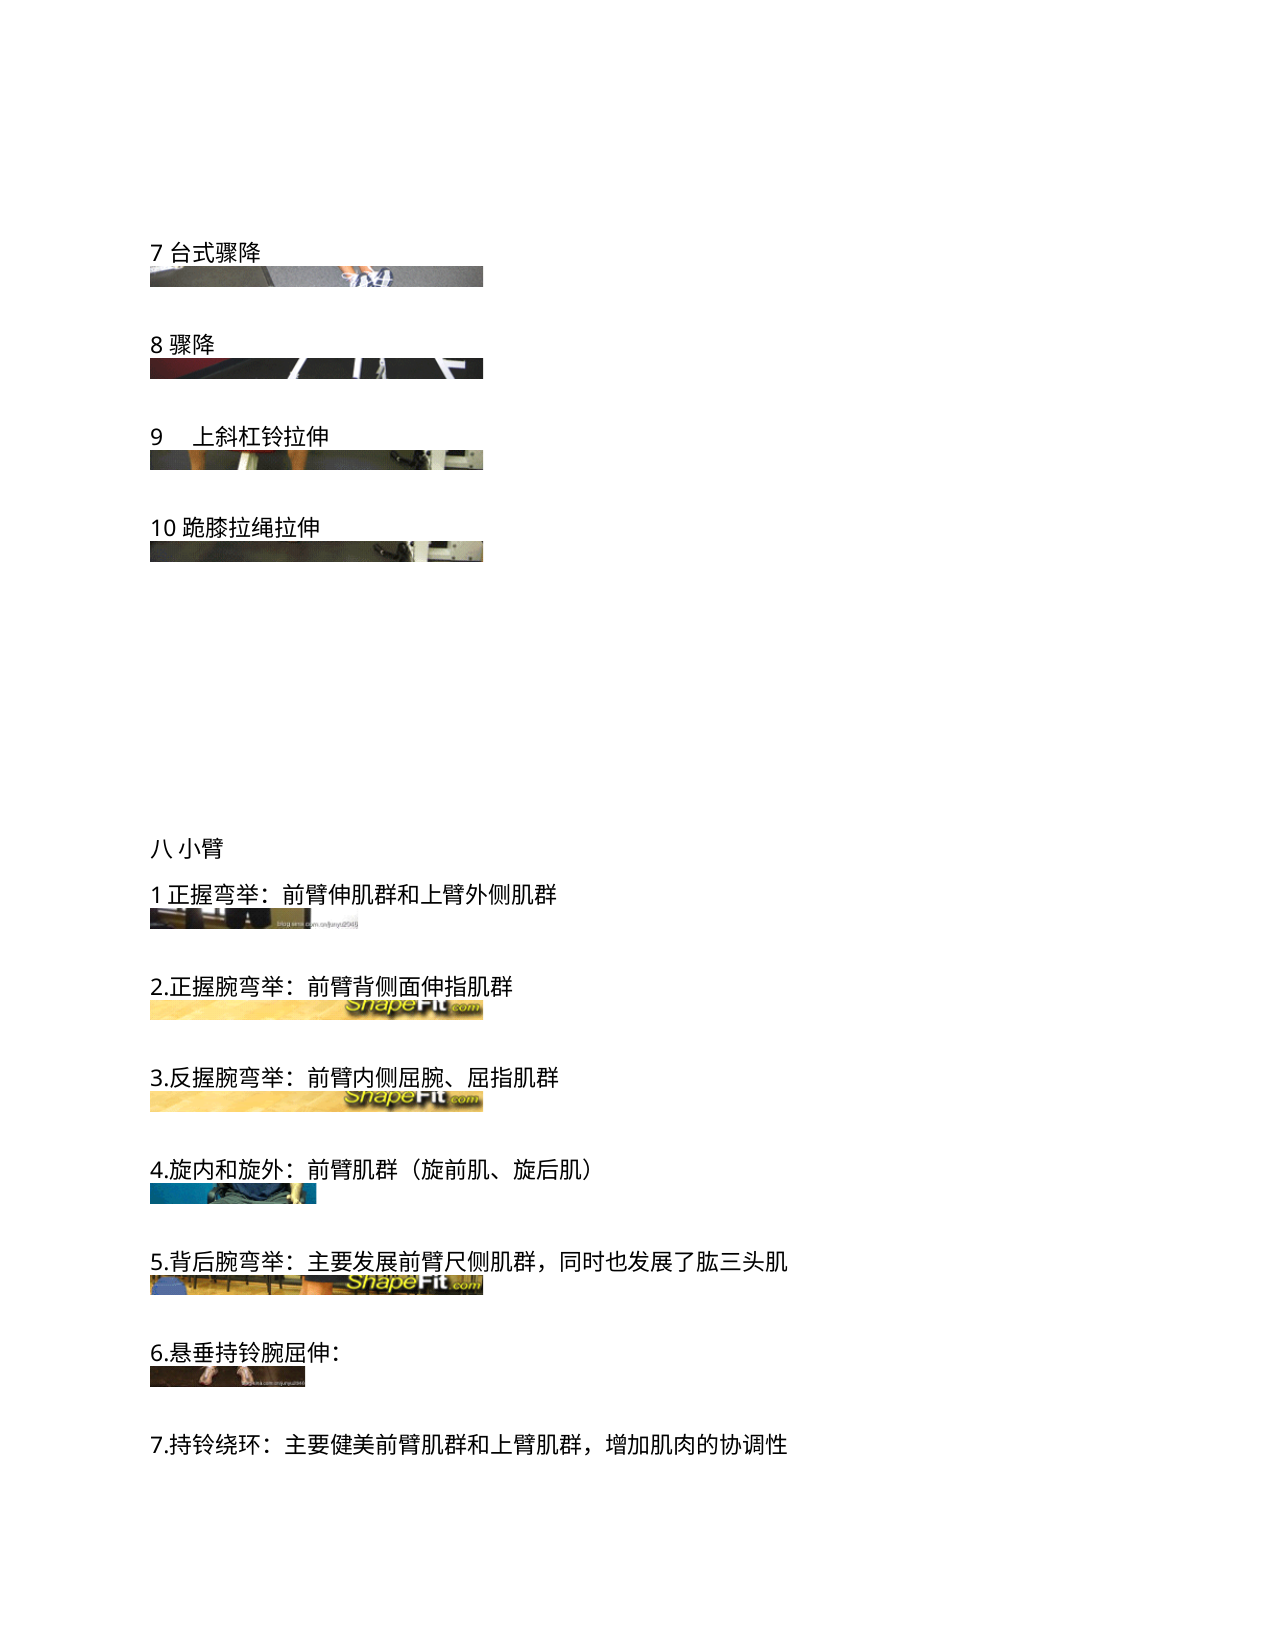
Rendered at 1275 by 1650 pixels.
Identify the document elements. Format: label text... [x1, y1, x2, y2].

text 1正握弯举：前臂伸肌群和上臂外侧肌群 [150, 883, 1125, 908]
text 4.旋内和旋外：前臂肌群（旋前肌、旋后肌） [150, 1158, 1125, 1183]
text 八 小臂 [150, 837, 1125, 862]
text 8 骤降 [150, 333, 1125, 358]
text 7.持铃绕环：主要健美前臂肌群和上臂肌群，增加肌肉的协调性 [150, 1433, 1125, 1458]
text 7 台式骤降 [150, 242, 1125, 267]
text 10 跪膝拉绳拉伸 [150, 517, 1125, 542]
text 5.背后腕弯举：主要发展前臂尺侧肌群，同时也发展了肱三头肌 [150, 1250, 1125, 1275]
text 2.正握腕弯举：前臂背侧面伸指肌群 [150, 975, 1125, 1000]
text 9 上斜杠铃拉伸 [150, 425, 1125, 450]
text 6.悬垂持铃腕屈伸： [150, 1342, 1125, 1367]
text 3.反握腕弯举：前臂内侧屈腕、屈指肌群 [150, 1067, 1125, 1092]
